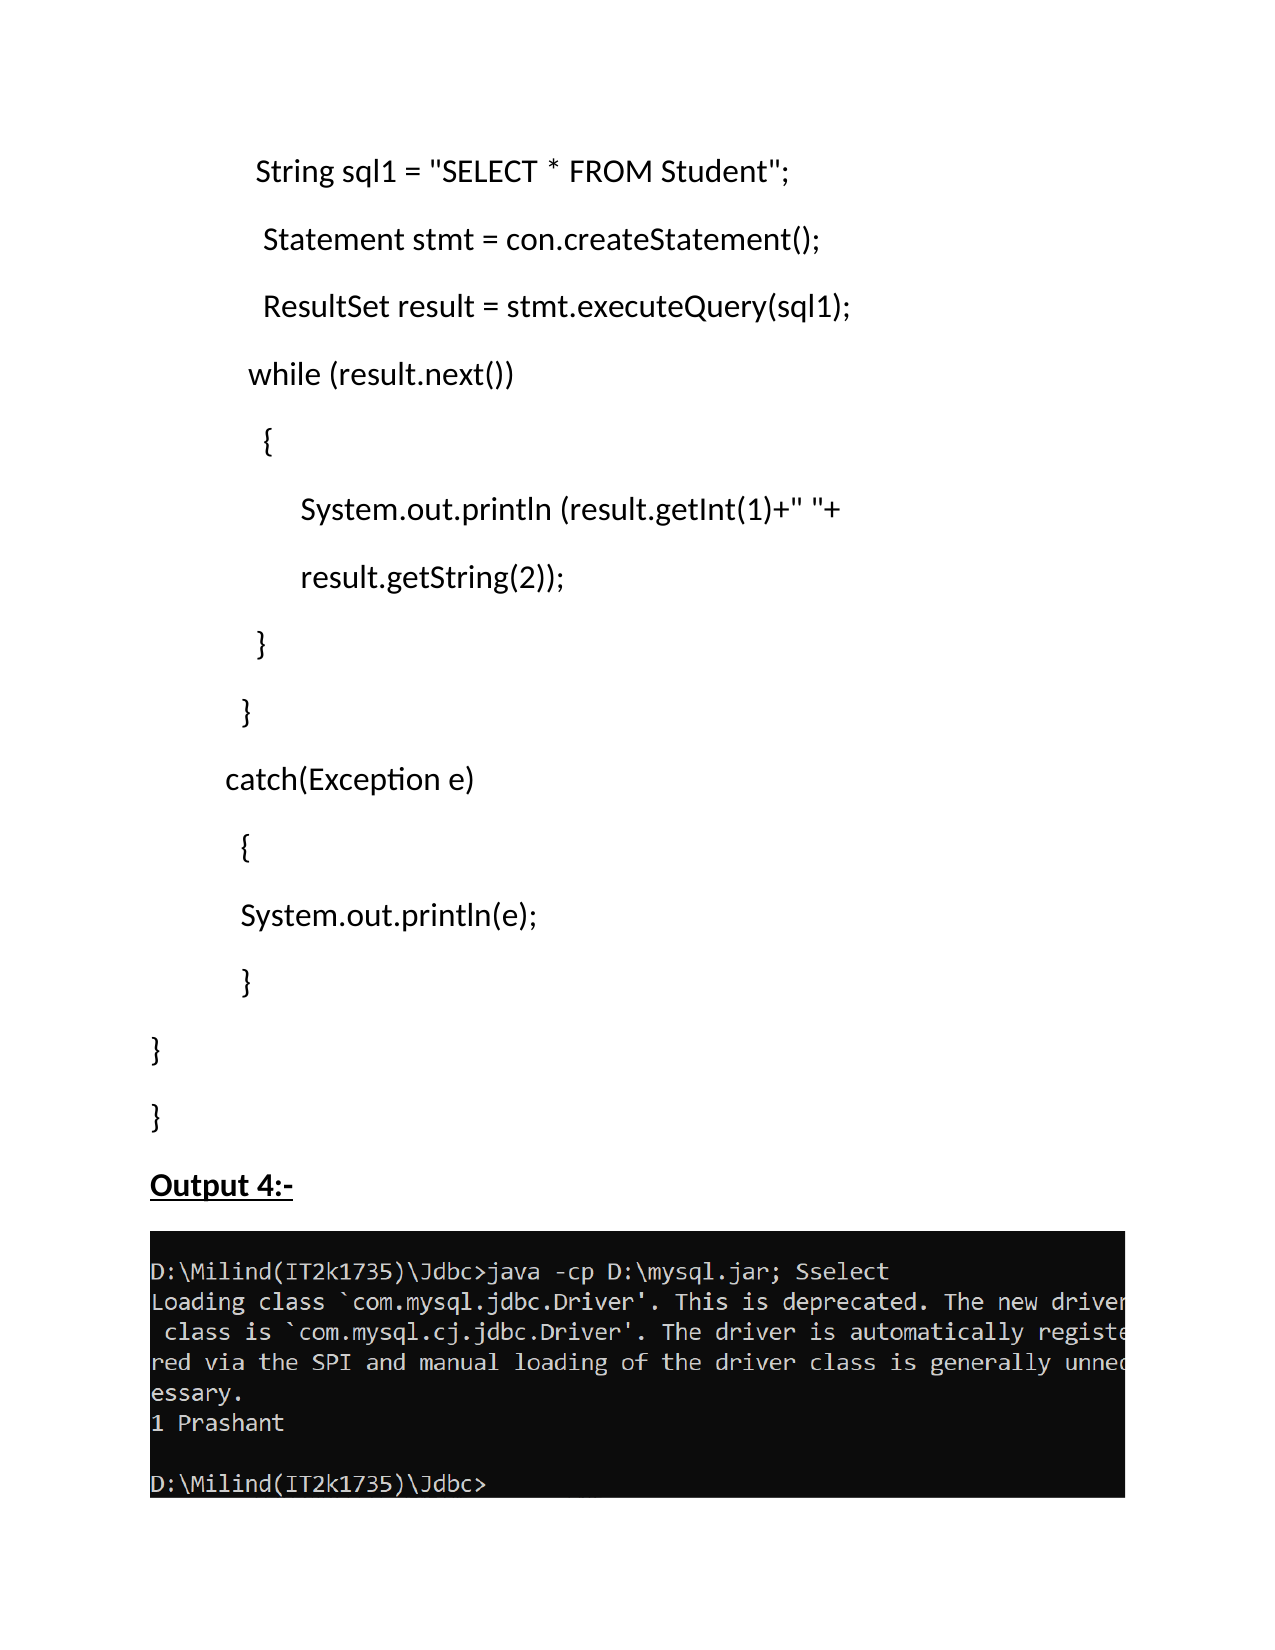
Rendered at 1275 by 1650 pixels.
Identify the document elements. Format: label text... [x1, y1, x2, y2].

text String sql1 = "SELECT * FROM Student"; [150, 150, 1125, 191]
text } [150, 1096, 1125, 1137]
text { [150, 420, 1125, 461]
text } [150, 623, 1125, 664]
text Statement stmt = con.createStatement(); [150, 218, 1125, 258]
text } [150, 1029, 1125, 1069]
text } [150, 691, 1125, 732]
text System.out.println (result.getInt(1)+" "+ [150, 488, 1125, 529]
picture [150, 1231, 1125, 1498]
text } [150, 961, 1125, 1002]
text ResultSet result = stmt.executeQuery(sql1); [150, 285, 1125, 326]
text catch(Exception e) [150, 758, 1125, 799]
text { [150, 826, 1125, 867]
text Output 4:- [150, 1164, 1125, 1205]
text System.out.println(e); [150, 894, 1125, 934]
text result.getString(2)); [150, 556, 1125, 596]
text while (result.next()) [150, 353, 1125, 393]
